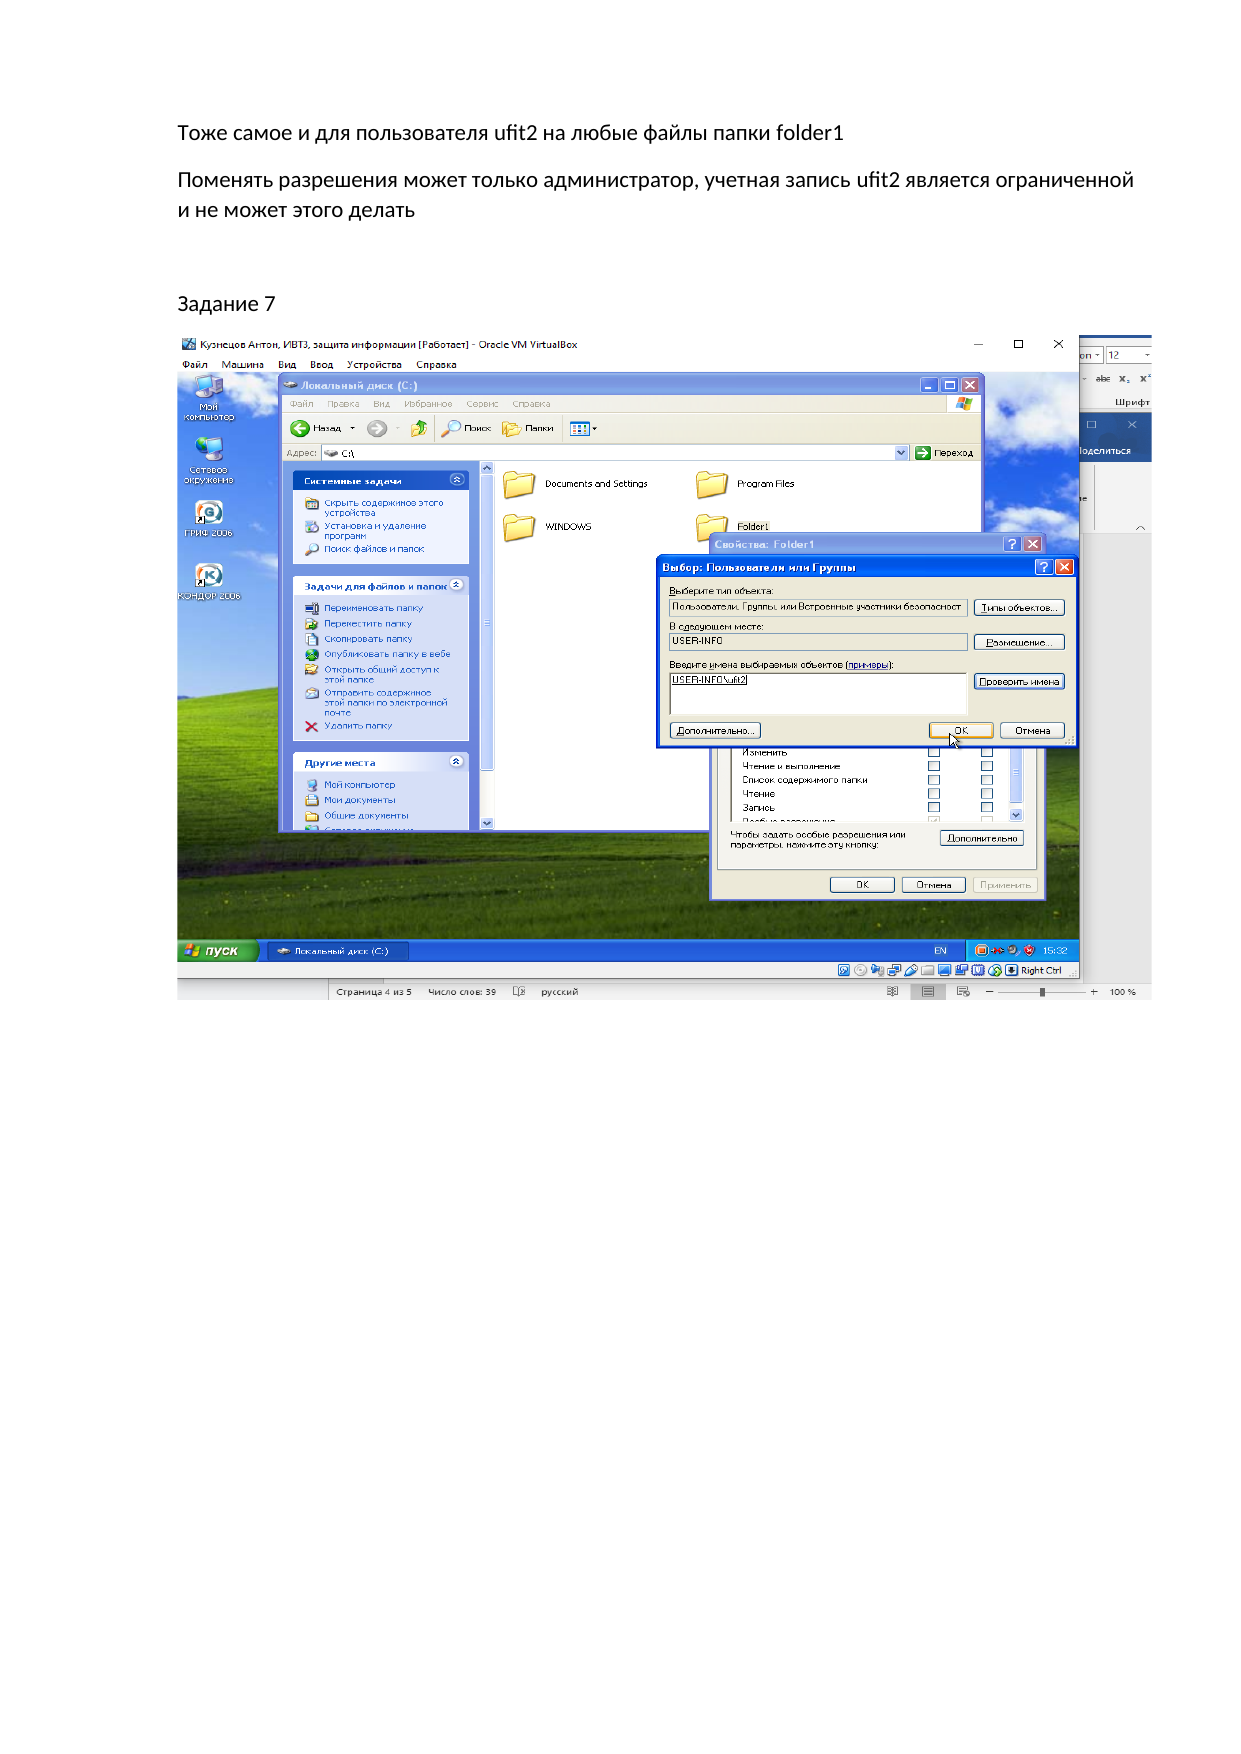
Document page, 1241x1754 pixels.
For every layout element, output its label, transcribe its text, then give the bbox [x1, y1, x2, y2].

text Тоже самое и для пользователя ufit2 на любые файлы папки folder1 [177, 118, 1152, 146]
text Поменять разрешения может только администратор, учетная запись ufit2 является ограниченной и не может этого делать [177, 165, 1152, 223]
text Задание 7 [177, 289, 1152, 317]
picture [177, 335, 1152, 1000]
